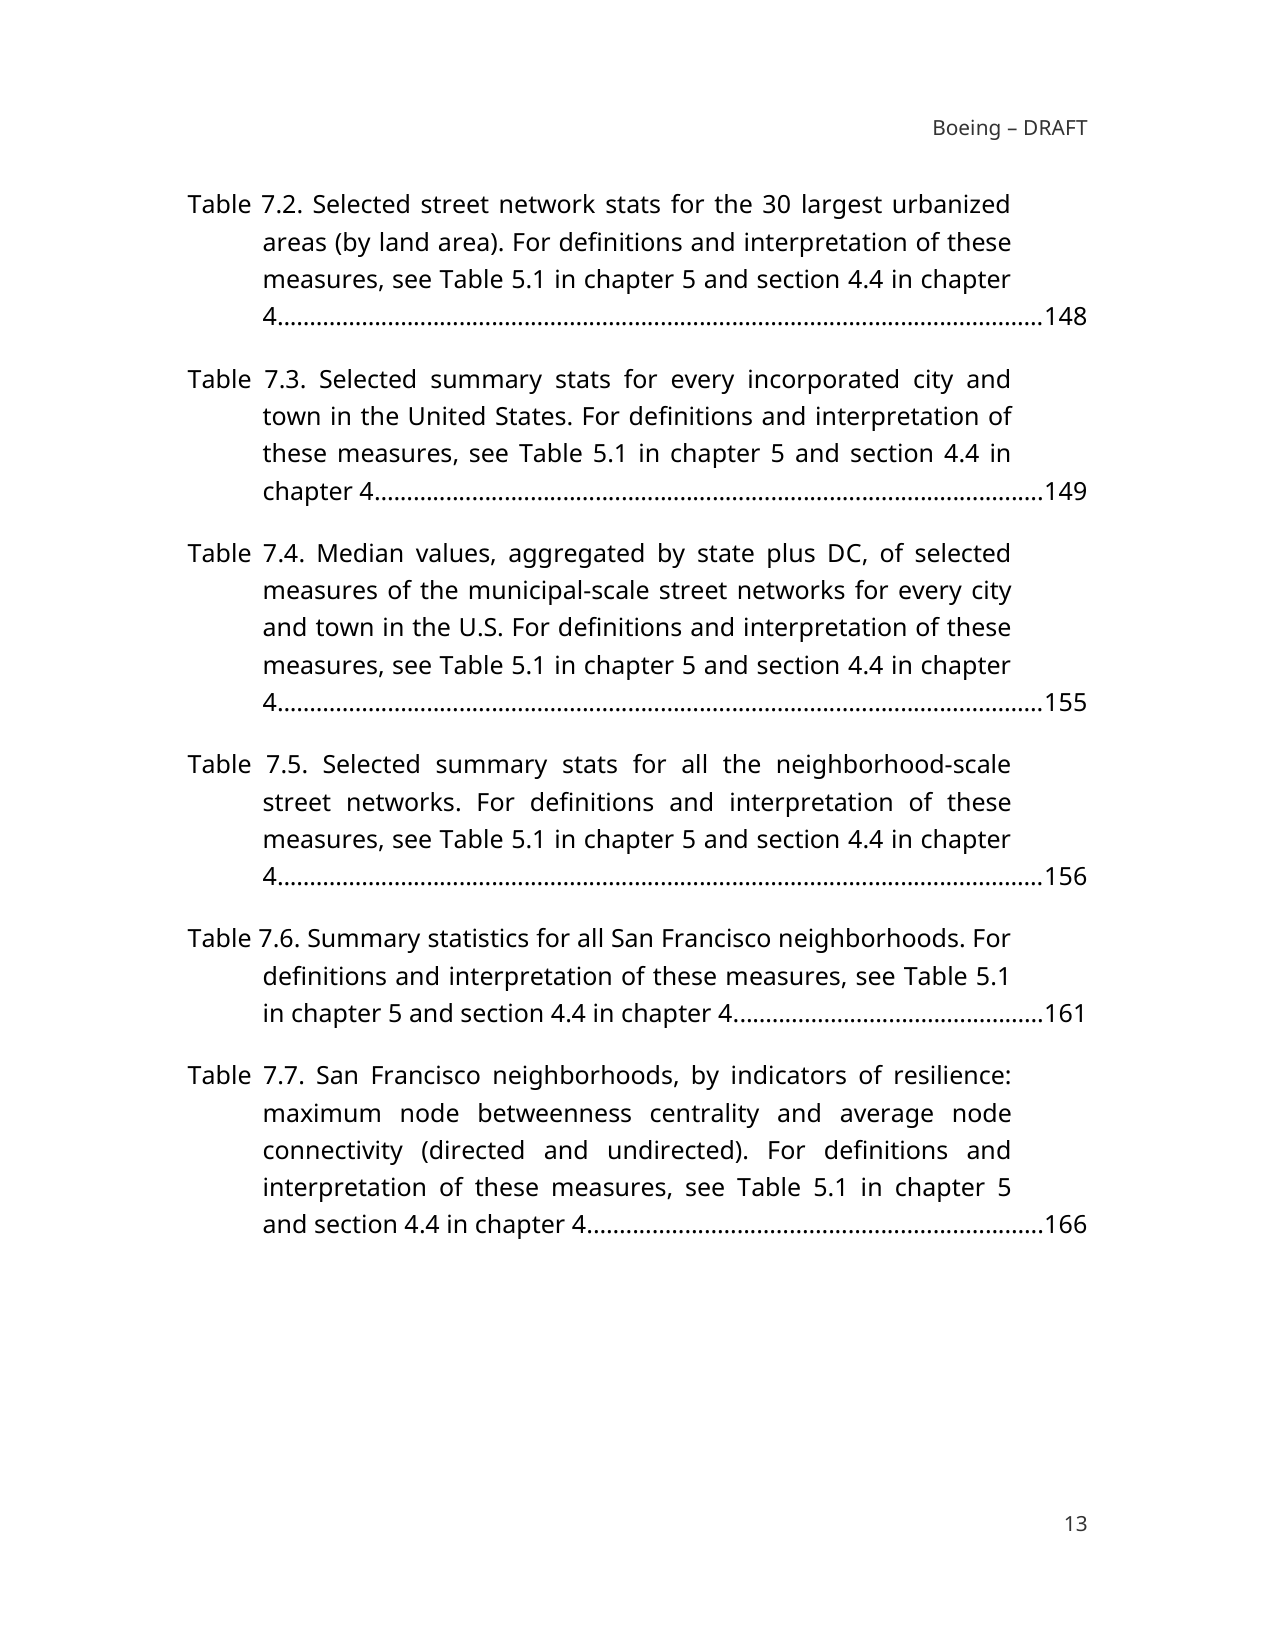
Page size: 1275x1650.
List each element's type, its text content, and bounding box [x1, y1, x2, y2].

text Table 7.2. Selected street network stats for the 30 largest urbanized areas (by land area). For definitions and interpretation of these measures, see Table 5.1 in chapter 5 and section 4.4 in chapter 4. 148 [187, 187, 1012, 333]
text Table 7.4. Median values, aggregated by state plus DC, of selected measures of the municipal-scale street networks for every city and town in the U.S. For definitions and interpretation of these measures, see Table 5.1 in chapter 5 and section 4.4 in chapter 4. 155 [187, 536, 1012, 719]
text Table 7.7. San Francisco neighborhoods, by indicators of resilience: maximum node betweenness centrality and average node connectivity (directed and undirected). For definitions and interpretation of these measures, see Table 5.1 in chapter 5 and section 4.4 in chapter 4. 166 [187, 1058, 1012, 1241]
text Table 7.3. Selected summary stats for every incorporated city and town in the United States. For definitions and interpretation of these measures, see Table 5.1 in chapter 5 and section 4.4 in chapter 4. 149 [187, 362, 1012, 507]
text Table 7.6. Summary statistics for all San Francisco neighborhoods. For definitions and interpretation of these measures, see Table 5.1 in chapter 5 and section 4.4 in chapter 4. 161 [187, 921, 1012, 1030]
text Table 7.5. Selected summary stats for all the neighborhood-scale street networks. For definitions and interpretation of these measures, see Table 5.1 in chapter 5 and section 4.4 in chapter 4. 156 [187, 747, 1012, 893]
